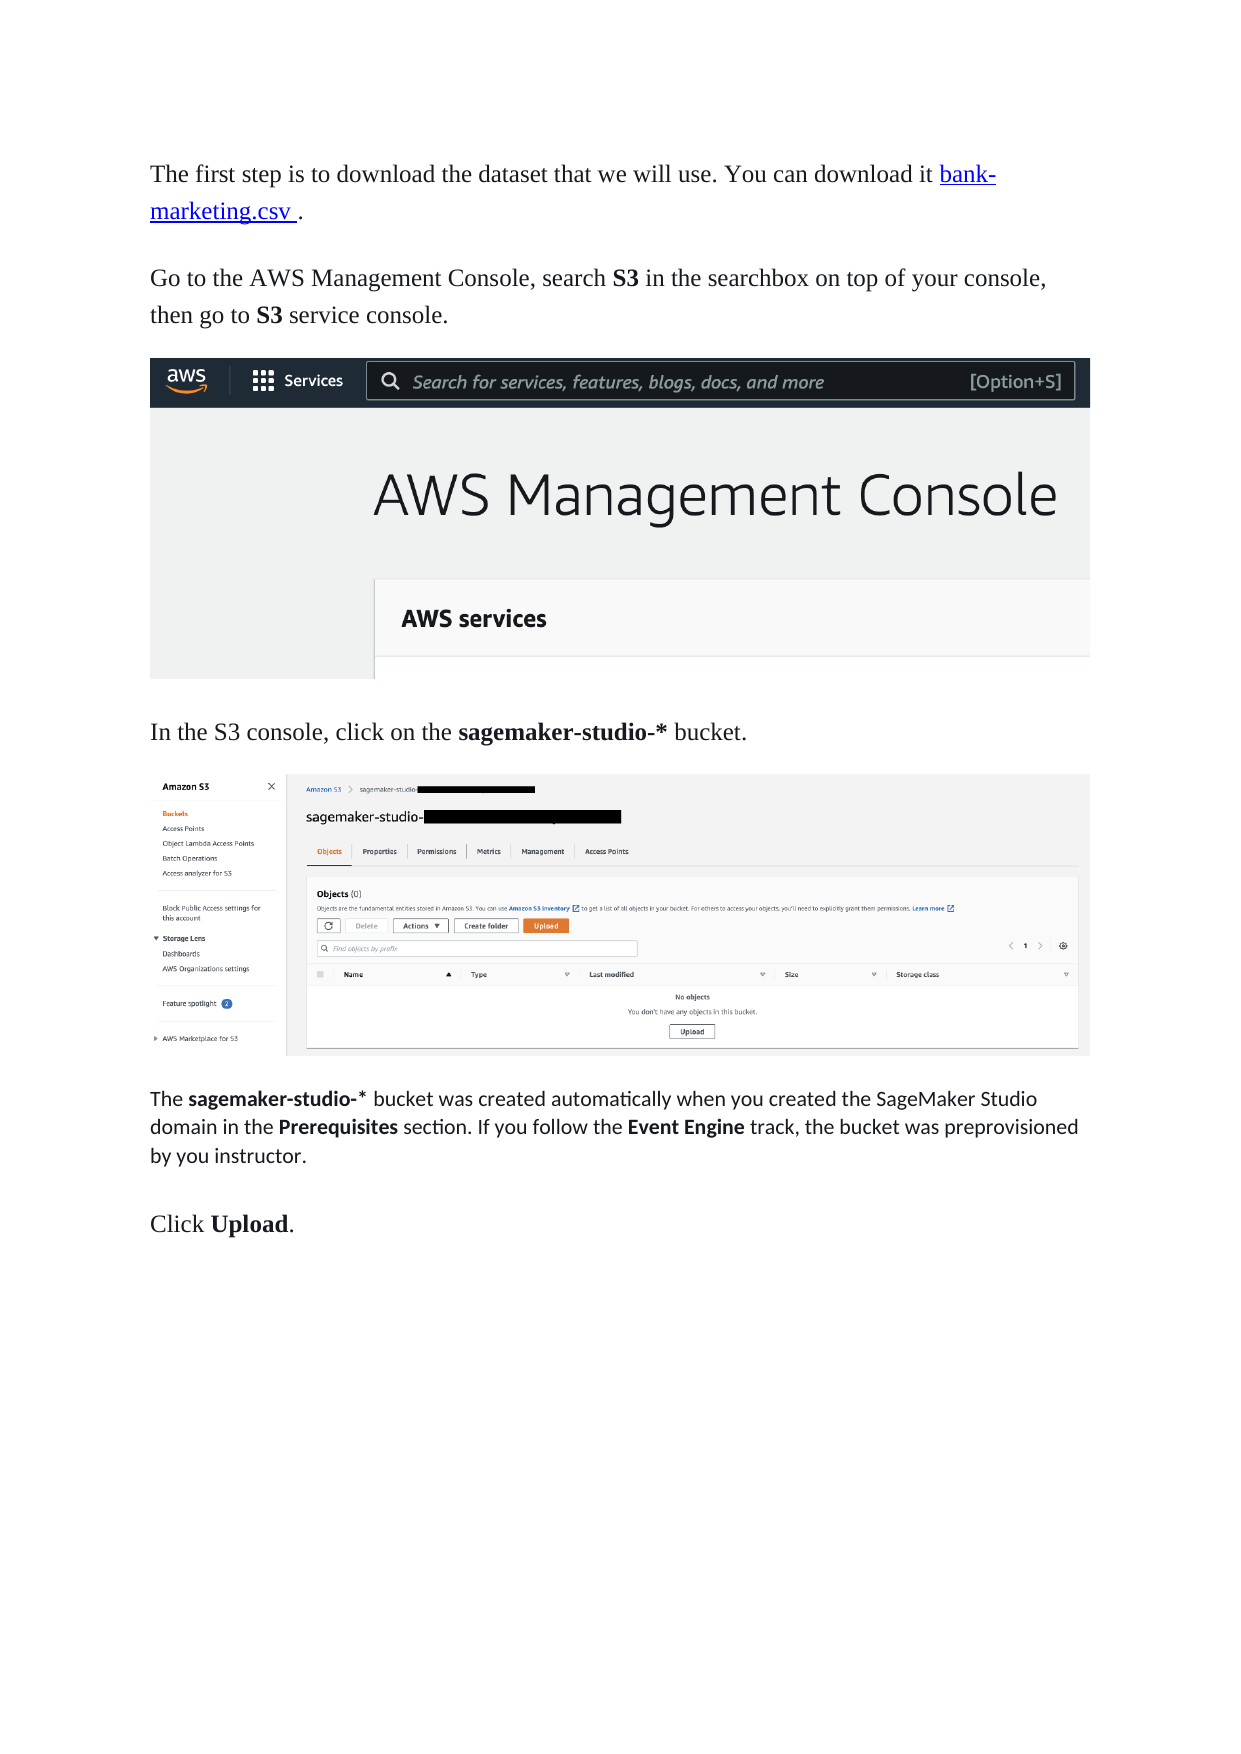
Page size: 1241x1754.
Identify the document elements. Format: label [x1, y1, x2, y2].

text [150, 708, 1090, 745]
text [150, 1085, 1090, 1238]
picture [150, 774, 1091, 1056]
picture [150, 358, 1091, 679]
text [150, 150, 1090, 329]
